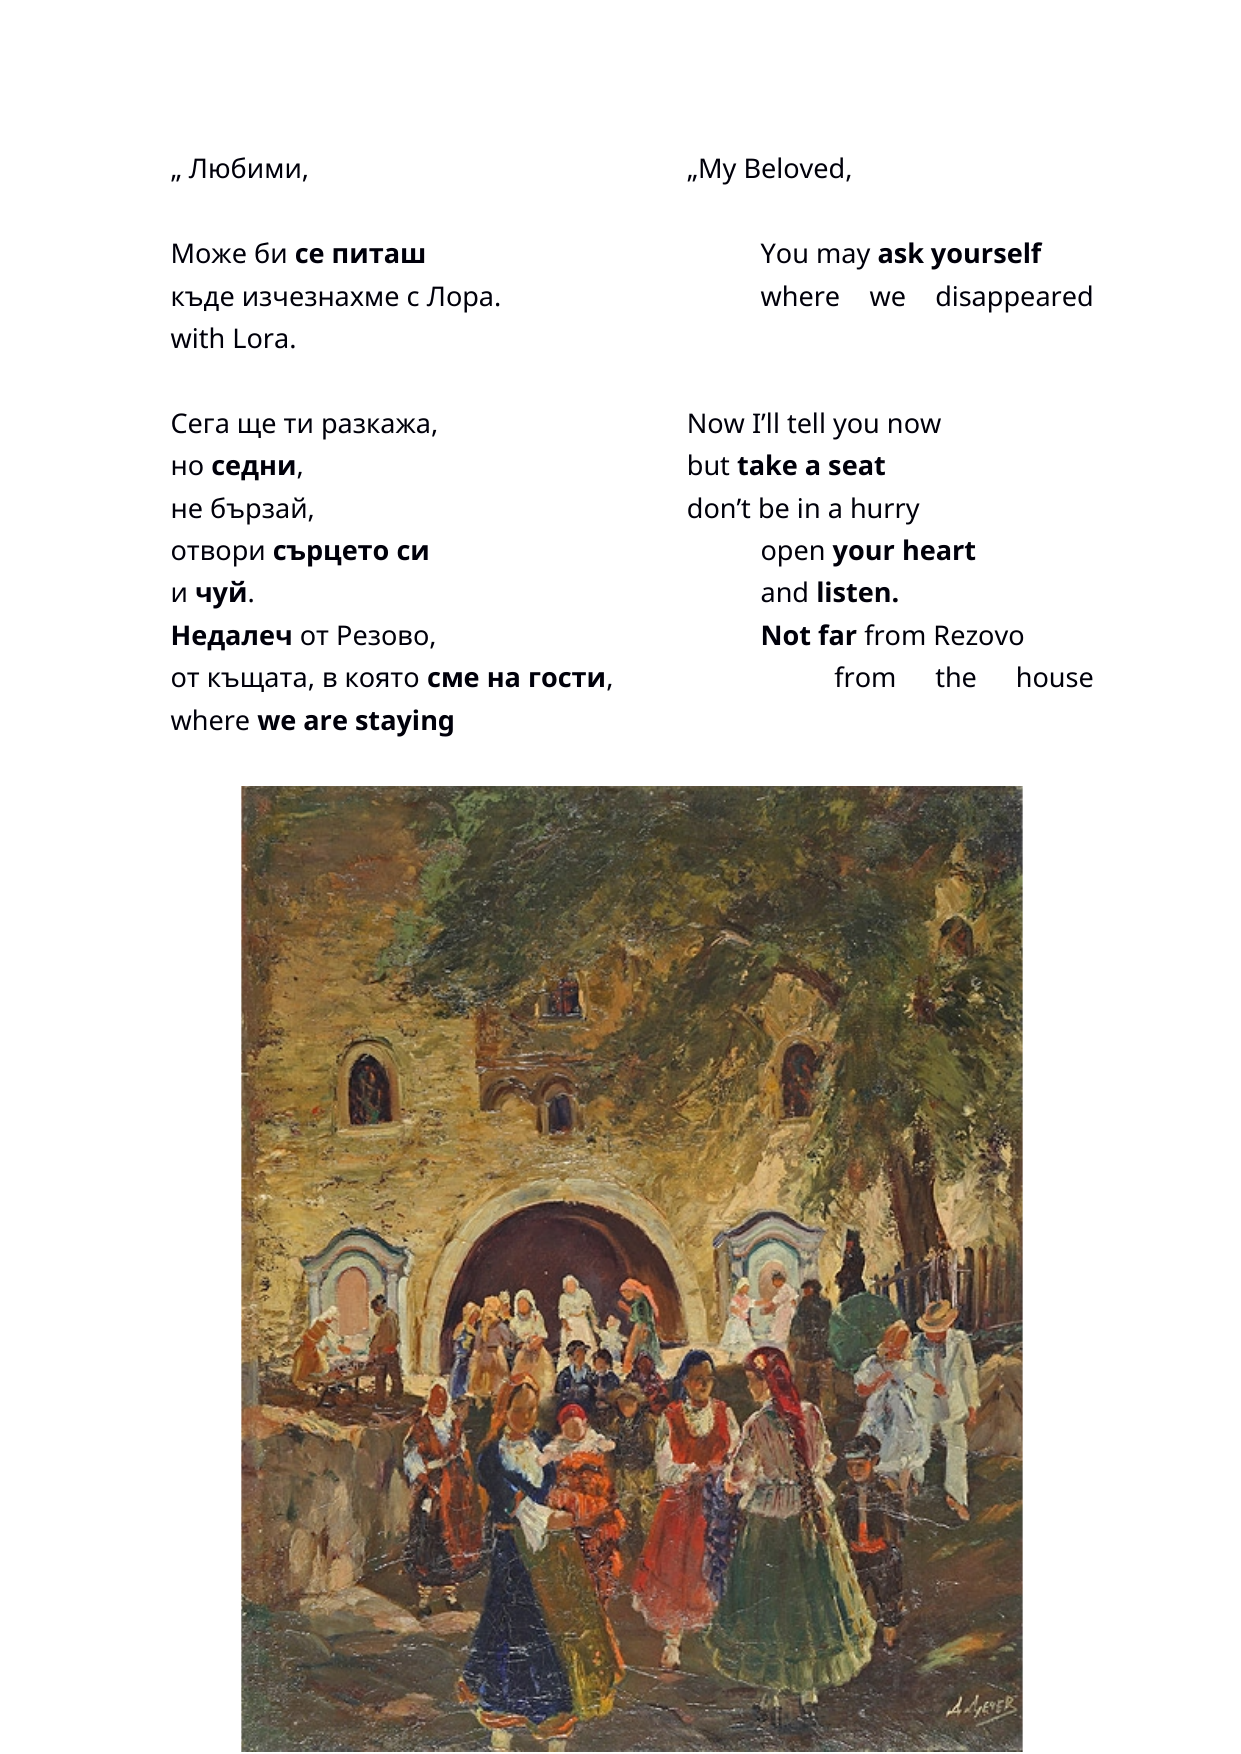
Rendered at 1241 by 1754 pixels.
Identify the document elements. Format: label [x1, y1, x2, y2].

picture [241, 786, 1023, 1752]
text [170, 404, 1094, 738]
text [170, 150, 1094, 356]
